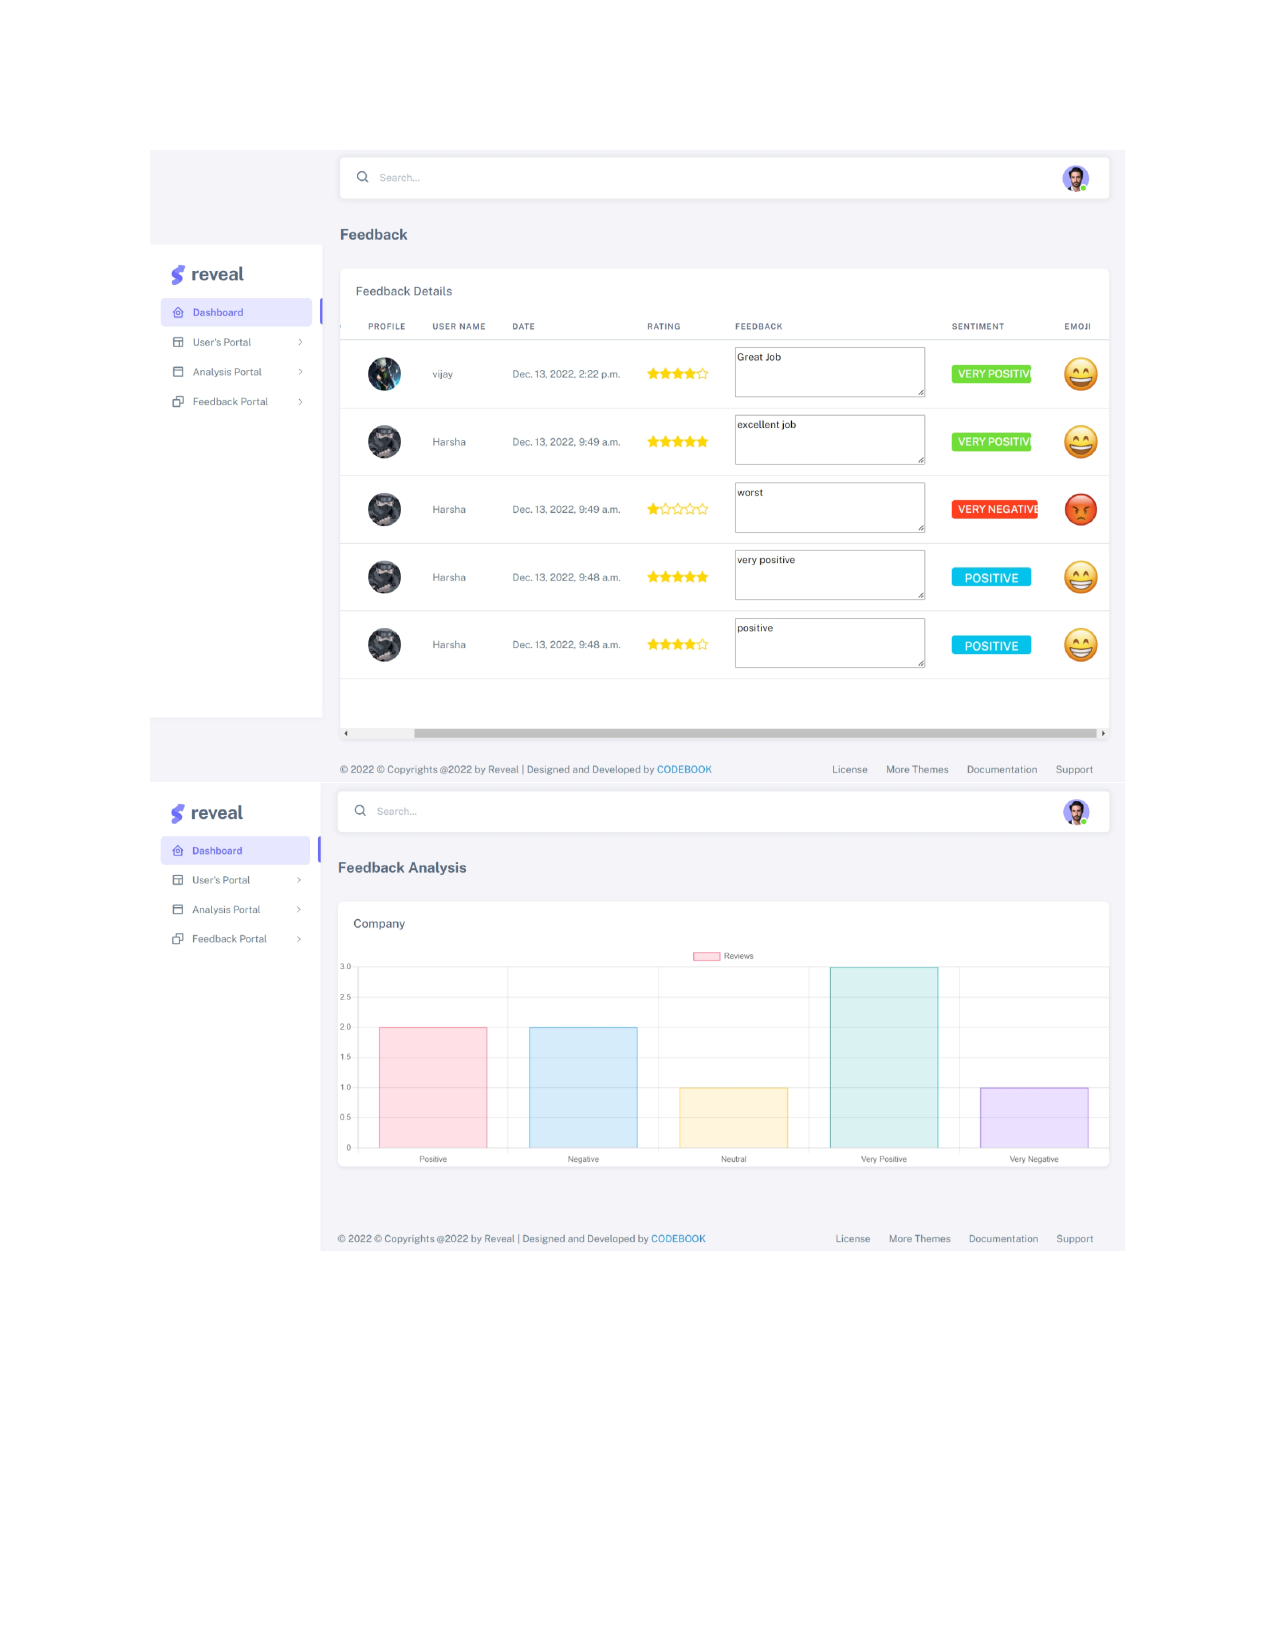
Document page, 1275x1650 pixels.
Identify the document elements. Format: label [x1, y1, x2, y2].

picture [150, 150, 1125, 782]
picture [150, 783, 1125, 1251]
